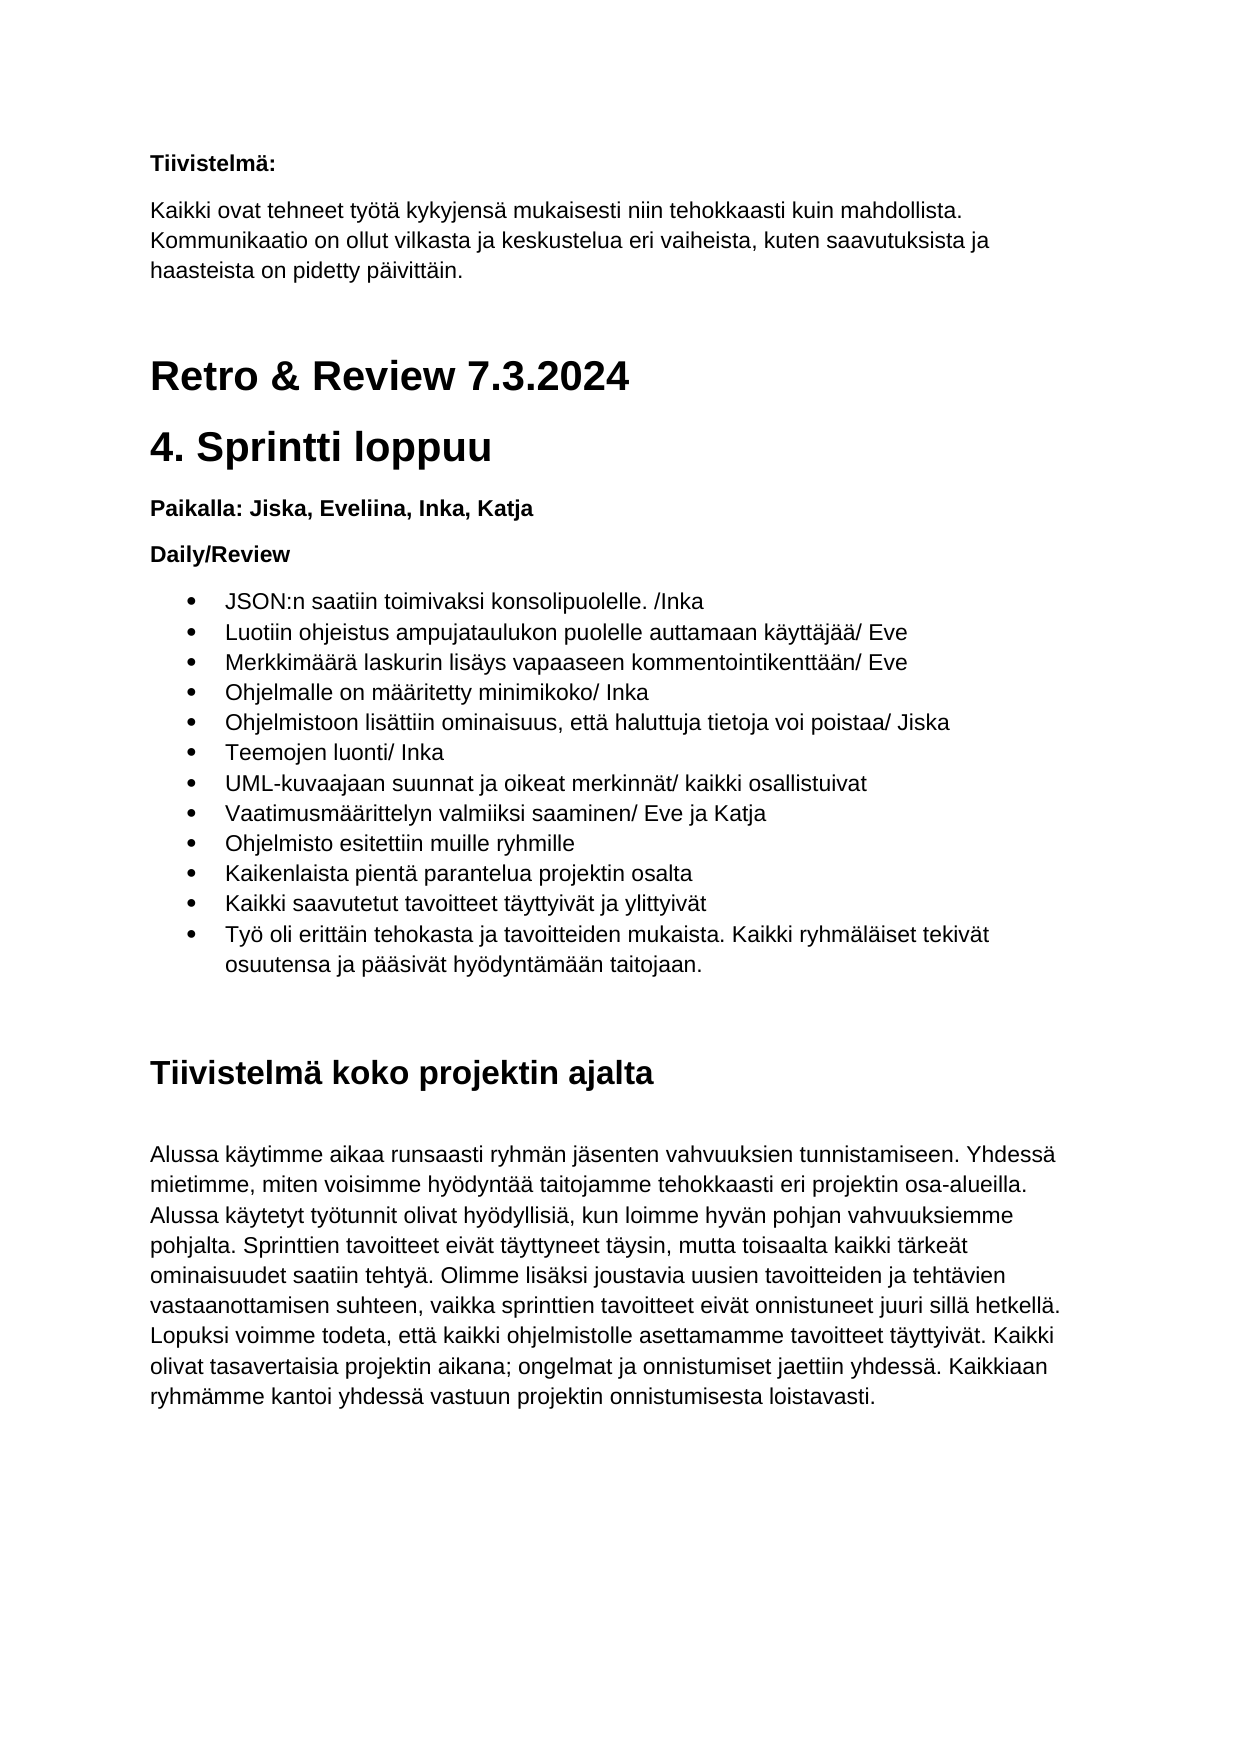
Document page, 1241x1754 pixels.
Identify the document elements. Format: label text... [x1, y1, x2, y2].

text Paikalla: Jiska, Eveliina, Inka, Katja [150, 494, 1090, 521]
list Teemojen luonti/ Inka [187, 739, 1090, 766]
text Daily/Review [150, 541, 1090, 568]
list Kaikenlaista pientä parantelua projektin osalta [187, 860, 1090, 887]
list Kaikki saavutetut tavoitteet täyttyivät ja ylittyivät [187, 890, 1090, 917]
text Kaikki ovat tehneet työtä kykyjensä mukaisesti niin tehokkaasti kuin mahdollista. Kommunikaatio on ollut vilkasta ja keskustelua eri vaiheista, kuten saavutuksista ja haasteista on pidetty päivittäin. [150, 197, 1090, 284]
text Tiivistelmä: [150, 150, 1090, 176]
list Merkkimäärä laskurin lisäys vapaaseen kommentointikenttään/ Eve [187, 649, 1090, 675]
subtitle Tiivistelmä koko projektin ajalta [150, 1053, 1090, 1091]
list Työ oli erittäin tehokasta ja tavoitteiden mukaista. Kaikki ryhmäläiset tekivät osuutensa ja pääsivät hyödyntämään taitojaan. [187, 921, 1090, 977]
list JSON:n saatiin toimivaksi konsolipuolelle. /Inka [187, 588, 1090, 615]
list UML-kuvaajaan suunnat ja oikeat merkinnät/ kaikki osallistuivat [187, 769, 1090, 796]
text Retro & Review 7.3.2024 [150, 351, 1090, 399]
list Vaatimusmäärittelyn valmiiksi saaminen/ Eve ja Katja [187, 800, 1090, 826]
list Ohjelmistoon lisättiin ominaisuus, että haluttuja tietoja voi poistaa/ Jiska [187, 709, 1090, 736]
text Alussa käytimme aikaa runsaasti ryhmän jäsenten vahvuuksien tunnistamiseen. Yhdessä mietimme, miten voisimme hyödyntää taitojamme tehokkaasti eri projektin osa-alueilla. Alussa käytetyt työtunnit olivat hyödyllisiä, kun loimme hyvän pohjan vahvuuksiemme pohjalta. Sprinttien tavoitteet eivät täyttyneet täysin, mutta toisaalta kaikki tärkeät ominaisuudet saatiin tehtyä. Olimme lisäksi joustavia uusien tavoitteiden ja tehtävien vastaanottamisen suhteen, vaikka sprinttien tavoitteet eivät onnistuneet juuri sillä hetkellä. Lopuksi voimme todeta, että kaikki ohjelmistolle asettamamme tavoitteet täyttyivät. Kaikki olivat tasavertaisia projektin aikana; ongelmat ja onnistumiset jaettiin yhdessä. Kaikkiaan ryhmämme kantoi yhdessä vastuun projektin onnistumisesta loistavasti. [150, 1141, 1090, 1409]
list Ohjelmalle on määritetty minimikoko/ Inka [187, 679, 1090, 705]
list Ohjelmisto esitettiin muille ryhmille [187, 830, 1090, 856]
text 4. Sprintti loppuu [150, 423, 1090, 471]
list Luotiin ohjeistus ampujataulukon puolelle auttamaan käyttäjää/ Eve [187, 618, 1090, 645]
